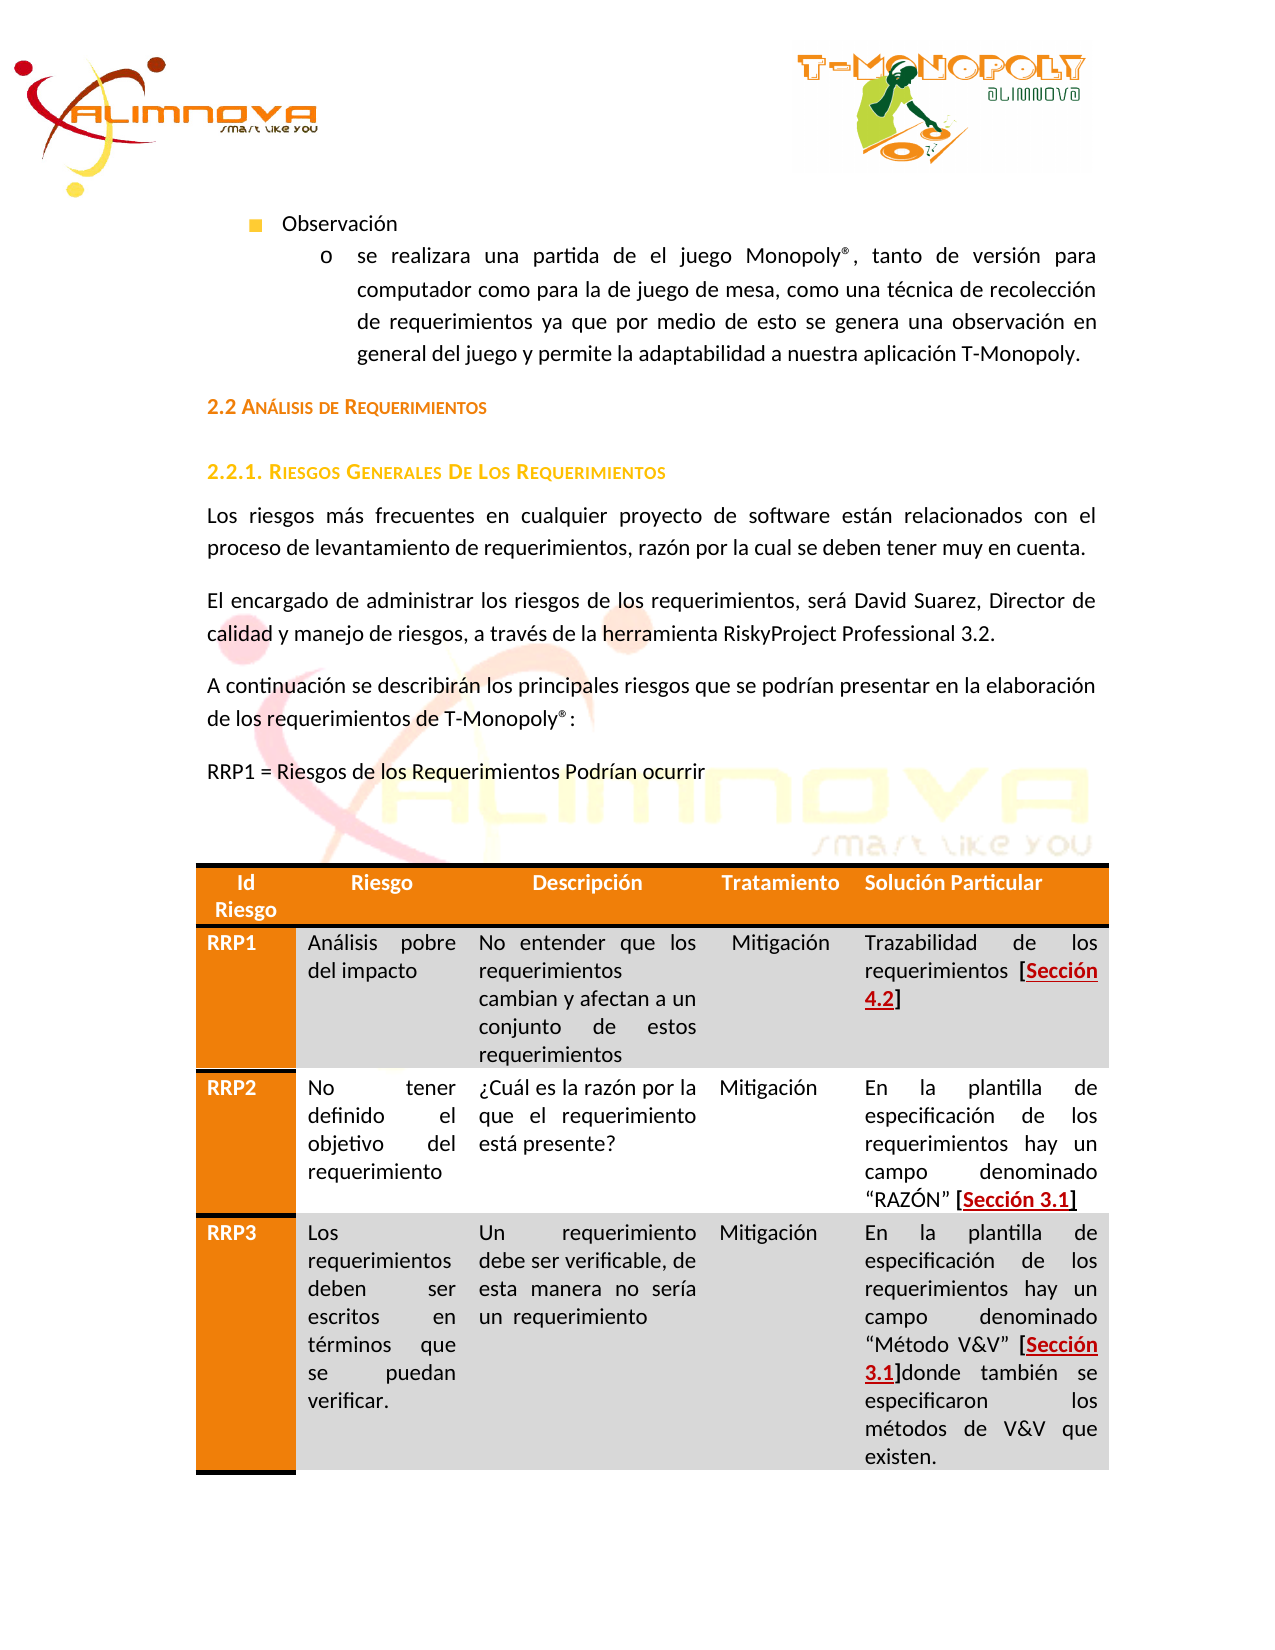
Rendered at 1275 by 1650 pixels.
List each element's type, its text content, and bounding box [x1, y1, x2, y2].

text RRP1 = Riesgos de los Requerimientos Podrían ocurrir [207, 757, 1098, 785]
table_cell ¿Cuál es la razón por la que el requerimiento está presente? [467, 1069, 708, 1213]
table_cell En la plantilla de especificación de los requerimientos hay un campo denominado “Método V&V” [Sección 3.1]donde también se especificaron los métodos de V&V que existen. [853, 1213, 1109, 1470]
table_header Id Riesgo [196, 868, 296, 924]
table_cell Mitigación [708, 928, 853, 1068]
table_header Riesgo [296, 868, 467, 924]
table_header Solución Particular [853, 868, 1109, 924]
table_cell No entender que los requerimientos cambian y afectan a un conjunto de estos requerimientos [467, 928, 708, 1068]
text Los riesgos más frecuentes en cualquier proyecto de software están relacionados con el proceso de levantamiento de requerimientos, razón por la cual se deben tener muy en cuenta. [207, 501, 1098, 561]
list Observación [244, 209, 1098, 237]
text El encargado de administrar los riesgos de los requerimientos, será David Suarez, Director de calidad y manejo de riesgos, a través de la herramienta RiskyProject Professional 3.2. [207, 586, 1098, 647]
list se realizara una partida de el juego Monopoly®, tanto de versión para computador como para la de juego de mesa, como una técnica de recolección de requerimientos ya que por medio de esto se genera una observación en general del juego y permite la adaptabilidad a nuestra aplicación T-Monopoly. [319, 242, 1098, 367]
table_cell Análisis pobre del impacto [296, 928, 467, 1068]
table_cell Un requerimiento debe ser verificable, de esta manera no sería un requerimiento [467, 1213, 708, 1470]
picture [10, 55, 319, 199]
table_cell RRP1 [196, 928, 296, 1068]
text A continuación se describirán los principales riesgos que se podrían presentar en la elaboración de los requerimientos de T-Monopoly®: [207, 672, 1098, 732]
table_cell No tener definido el objetivo del requerimiento [296, 1069, 467, 1213]
picture [792, 40, 1093, 173]
table_cell Los requerimientos deben ser escritos en términos que se puedan verificar. [296, 1213, 467, 1470]
table_cell Mitigación [708, 1213, 853, 1470]
table_header Descripción [467, 868, 708, 924]
table_cell En la plantilla de especificación de los requerimientos hay un campo denominado “RAZÓN” [Sección 3.1] [853, 1069, 1109, 1213]
table_header Tratamiento [708, 868, 853, 924]
table_cell Mitigación [708, 1069, 853, 1213]
subtitle 2.2 Análisis de Requerimientos [207, 392, 1098, 420]
picture [245, 215, 262, 232]
table_cell Trazabilidad de los requerimientos [Sección 4.2] [853, 928, 1109, 1068]
table_cell RRP3 [196, 1218, 296, 1470]
subtitle 2.2.1. Riesgos Generales De Los Requerimientos [207, 457, 1098, 485]
table_cell RRP2 [196, 1073, 296, 1213]
